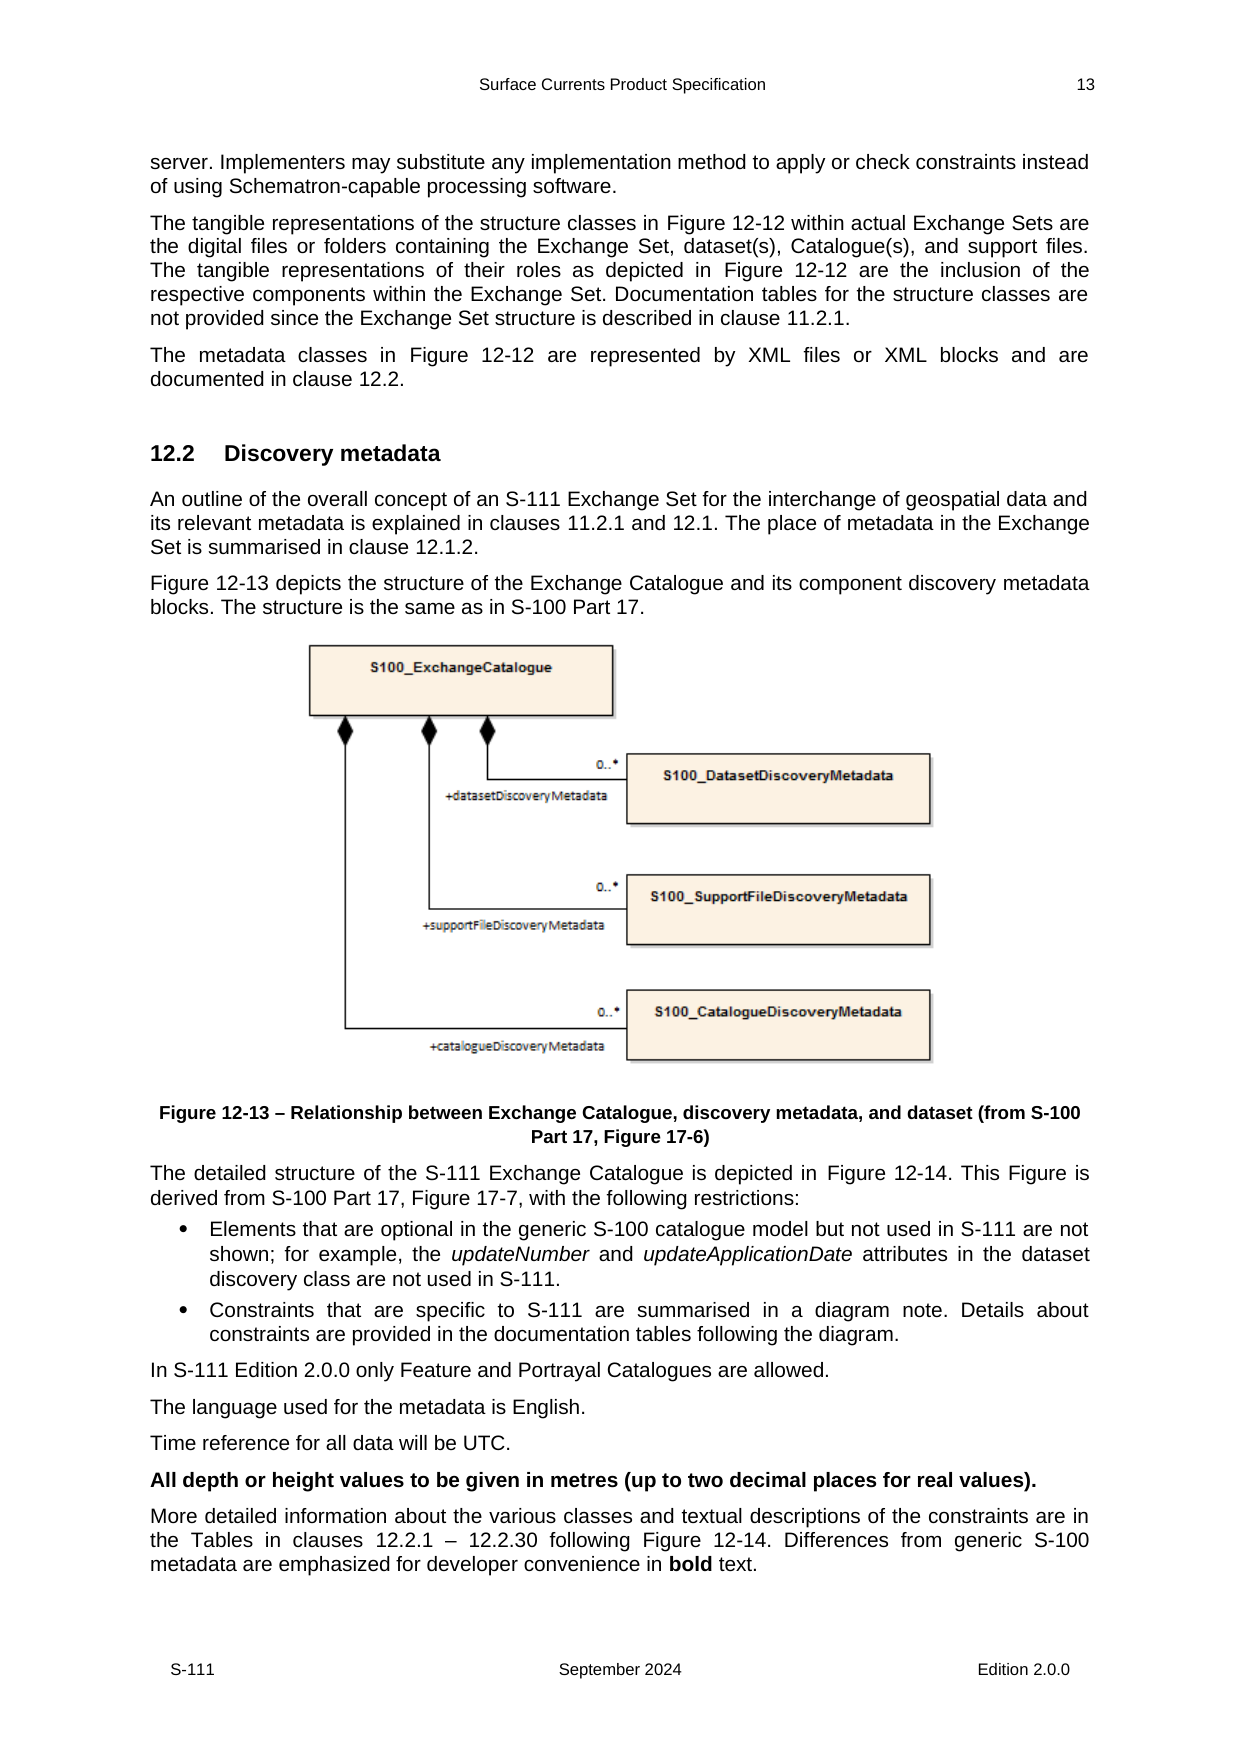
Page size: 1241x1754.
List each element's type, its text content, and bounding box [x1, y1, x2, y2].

subtitle Discovery metadata [150, 439, 1090, 466]
text In S-111 Edition 2.0.0 only Feature and Portrayal Catalogues are allowed. [150, 1358, 1090, 1382]
text The language used for the metadata is English. [150, 1394, 1090, 1418]
picture [295, 631, 945, 1075]
list Constraints that are specific to S-111 are summarised in a diagram note. Details about constraints are provided in the documentation tables following the diagram. [179, 1297, 1090, 1346]
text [150, 150, 1090, 198]
text An outline of the overall concept of an S-111 Exchange Set for the interchange of geospatial data and its relevant metadata is explained in clauses 11.2.1 and 12.1. The place of metadata in the Exchange Set is summarised in clause 12.1.2. [150, 487, 1090, 559]
list Elements that are optional in the generic S-100 catalogue model but not used in S-111 are not shown; for example, the updateNumber and updateApplicationDate attributes in the dataset discovery class are not used in S-111. [179, 1216, 1090, 1291]
text Time reference for all data will be UTC. [150, 1431, 1090, 1455]
text All depth or height values to be given in metres (up to two decimal places for real values). [150, 1467, 1090, 1491]
